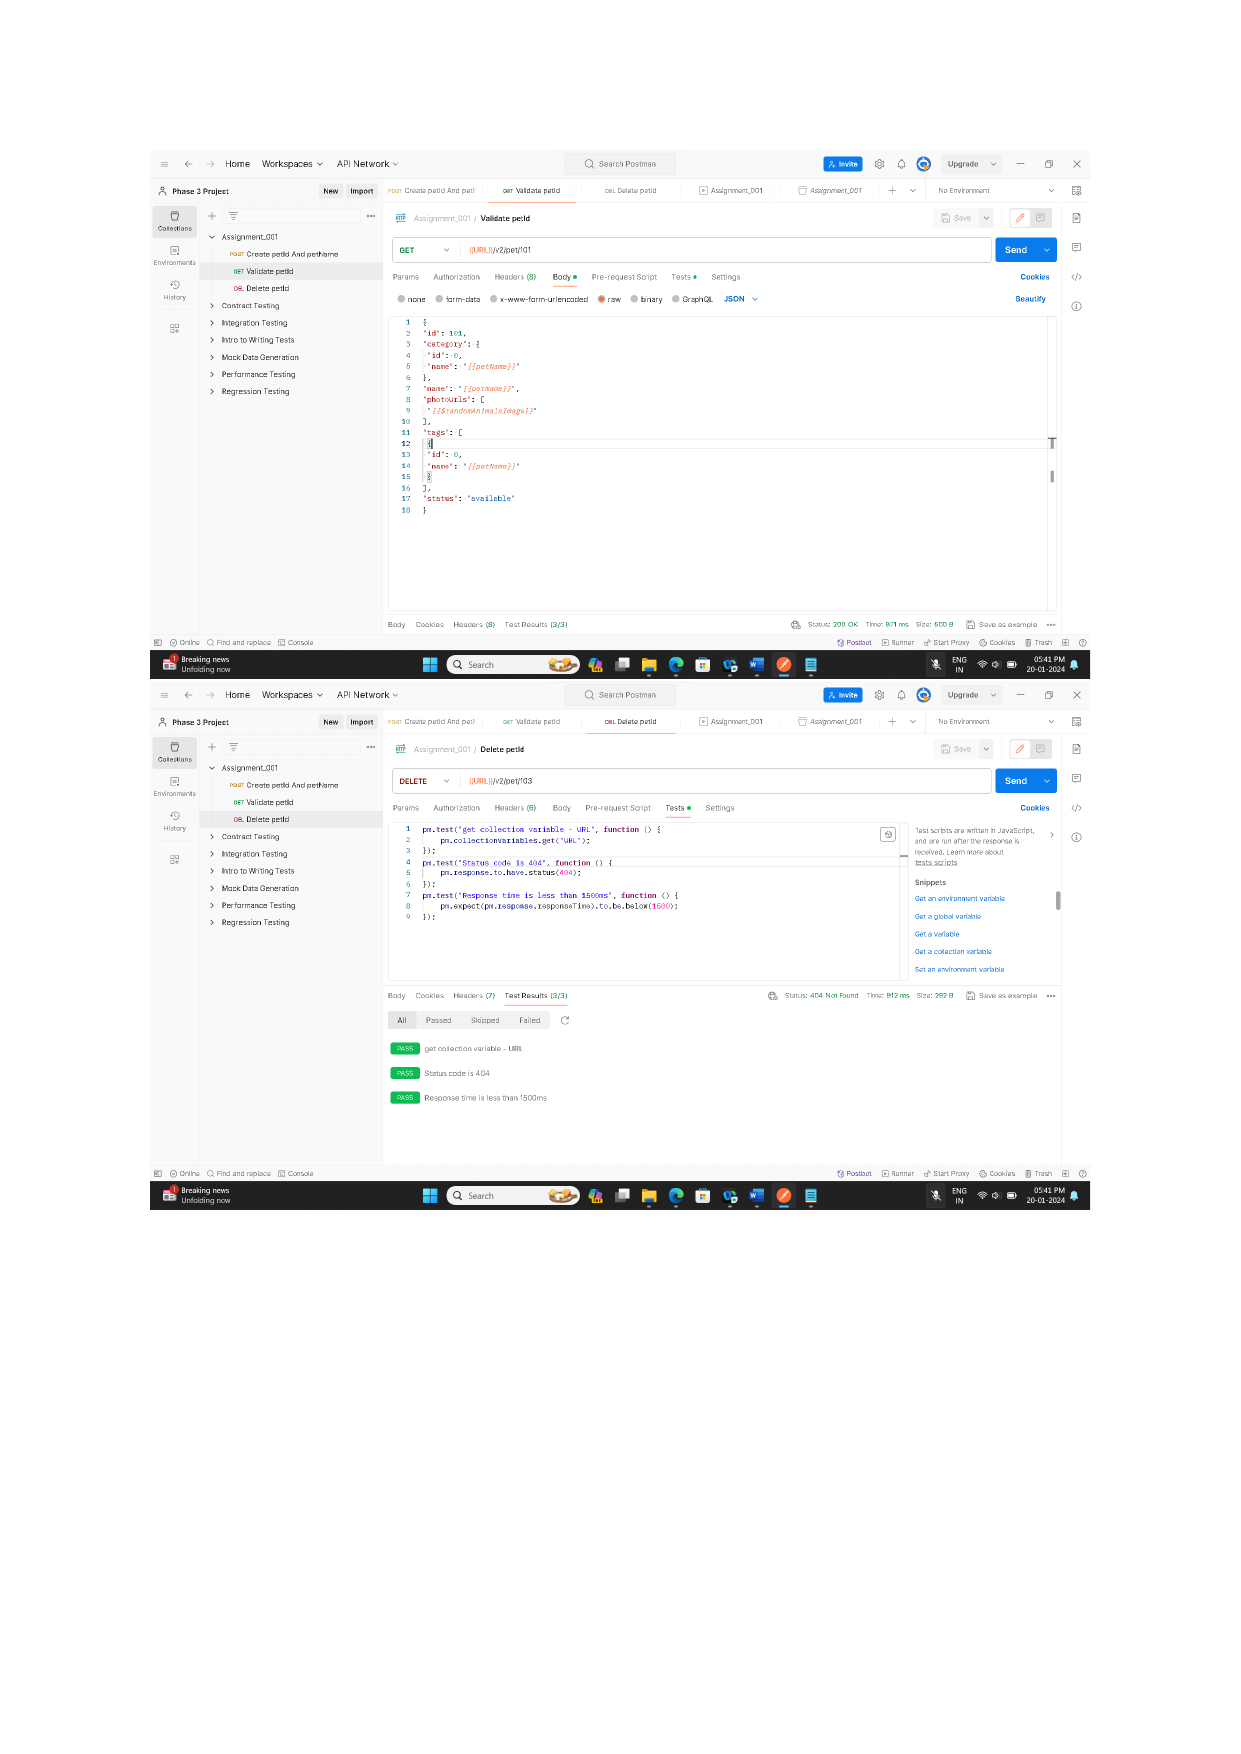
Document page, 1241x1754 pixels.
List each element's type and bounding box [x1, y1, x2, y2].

picture [150, 150, 1091, 679]
picture [150, 681, 1091, 1210]
